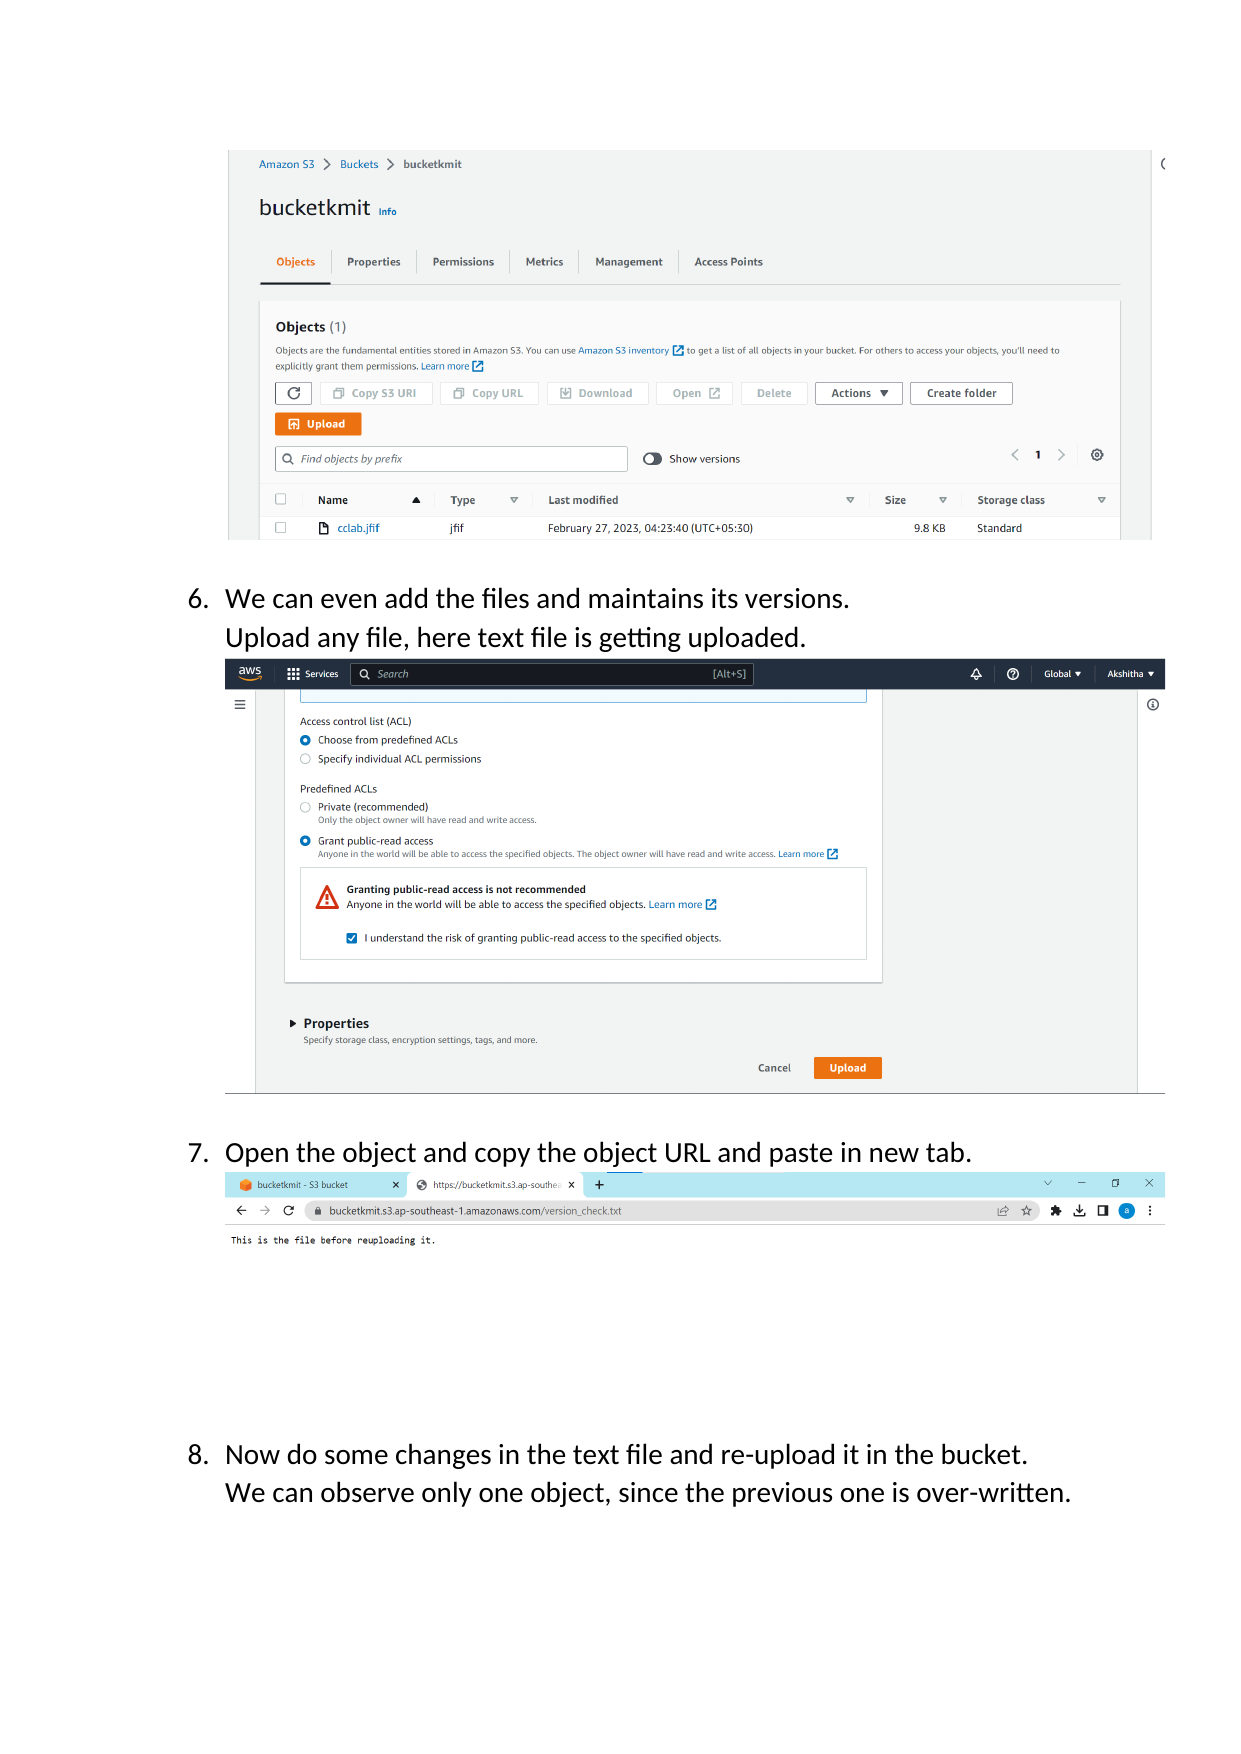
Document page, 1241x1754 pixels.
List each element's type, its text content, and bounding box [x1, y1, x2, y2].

list Open the object and copy the object URL and paste in new tab. [187, 1134, 1090, 1169]
list Now do some changes in the text file and re-upload it in the bucket. [187, 1436, 1090, 1471]
picture [225, 150, 1166, 540]
picture [225, 657, 1166, 1094]
list We can even add the files and maintains its versions. [187, 581, 1090, 616]
picture [225, 1172, 1166, 1396]
list We can observe only one object, since the previous one is over-written. [225, 1474, 1090, 1510]
list Upload any file, here text file is getting uploaded. [225, 619, 1090, 655]
